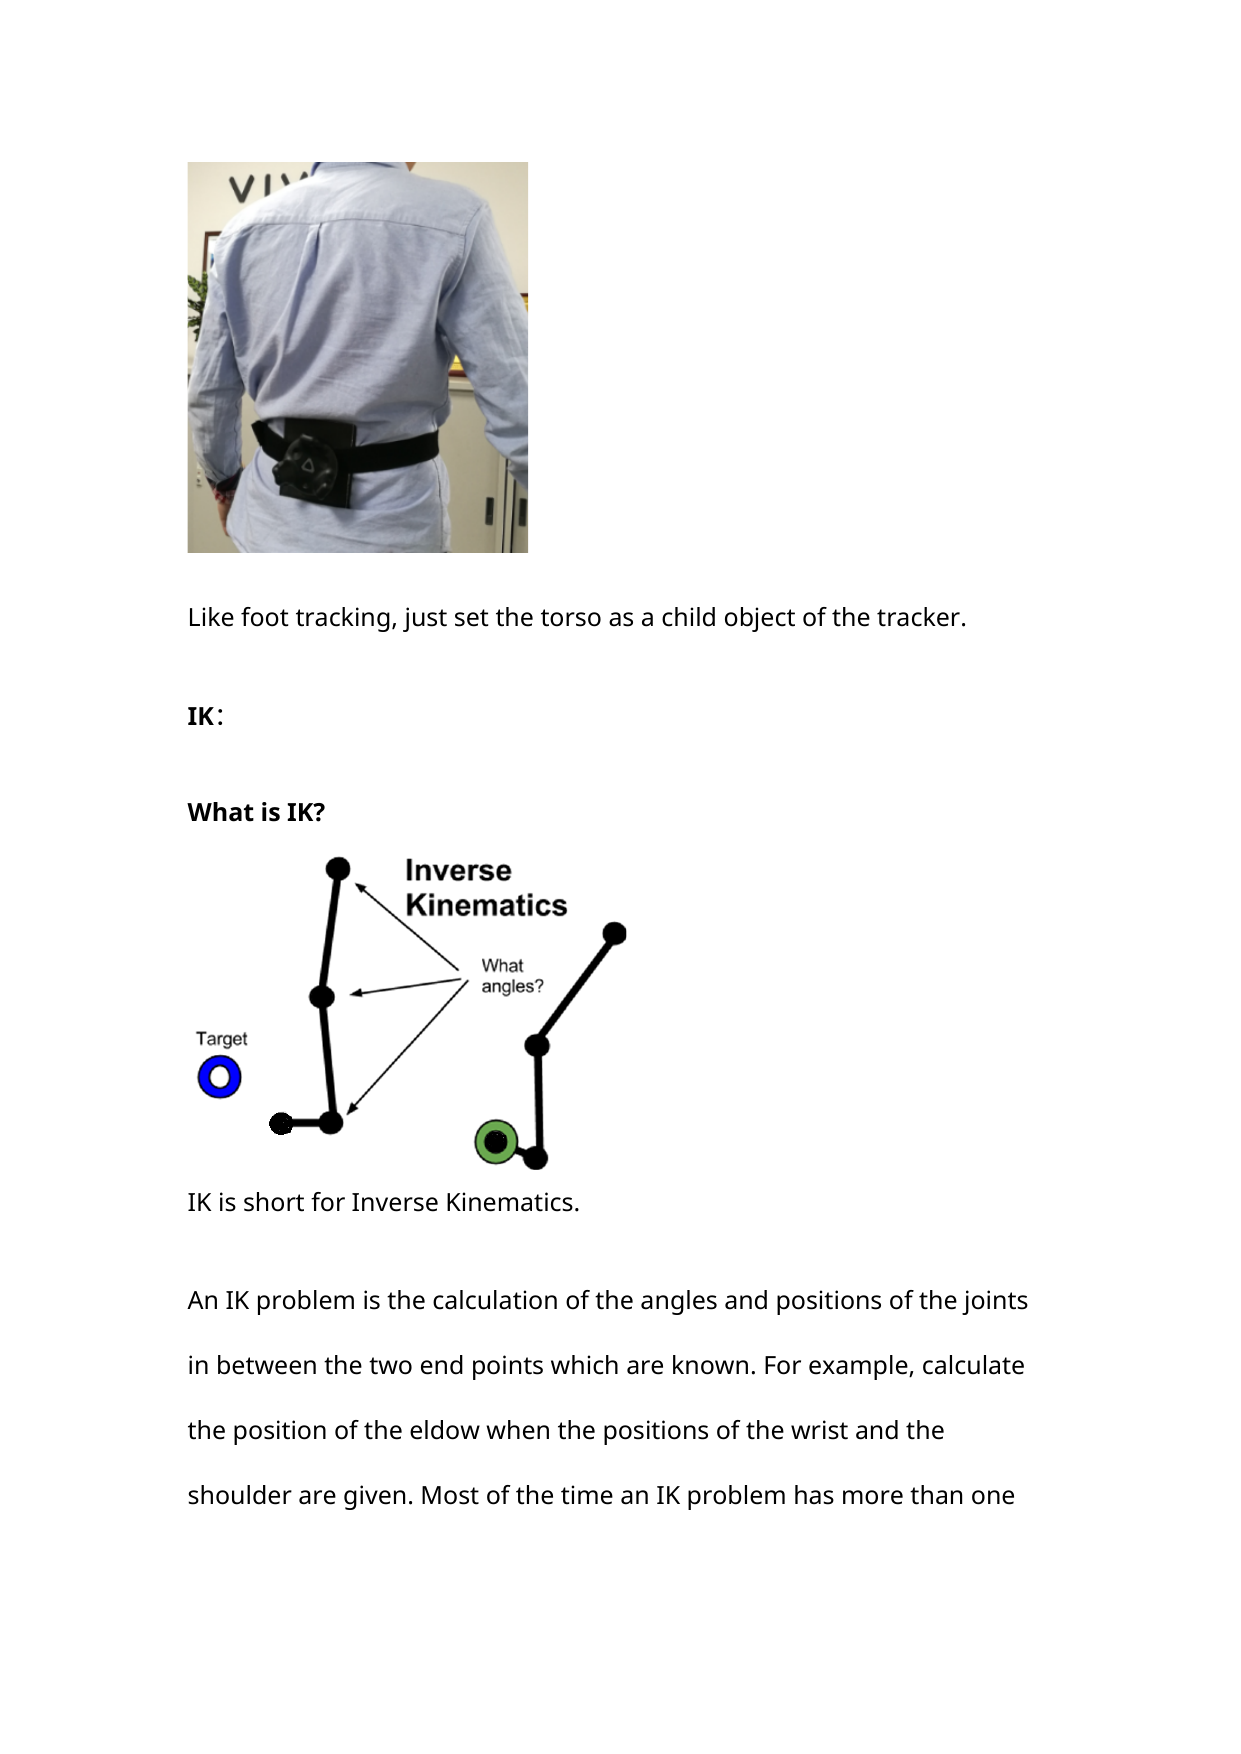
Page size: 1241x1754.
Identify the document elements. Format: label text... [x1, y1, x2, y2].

picture [187, 162, 529, 553]
text IK： [187, 682, 1053, 747]
picture [187, 844, 627, 1170]
text What is IK? [187, 779, 1053, 844]
text IK is short for Inverse Kinematics. [187, 1169, 1053, 1234]
text Like foot tracking, just set the torso as a child object of the tracker. [187, 584, 1053, 649]
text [187, 1267, 1053, 1527]
